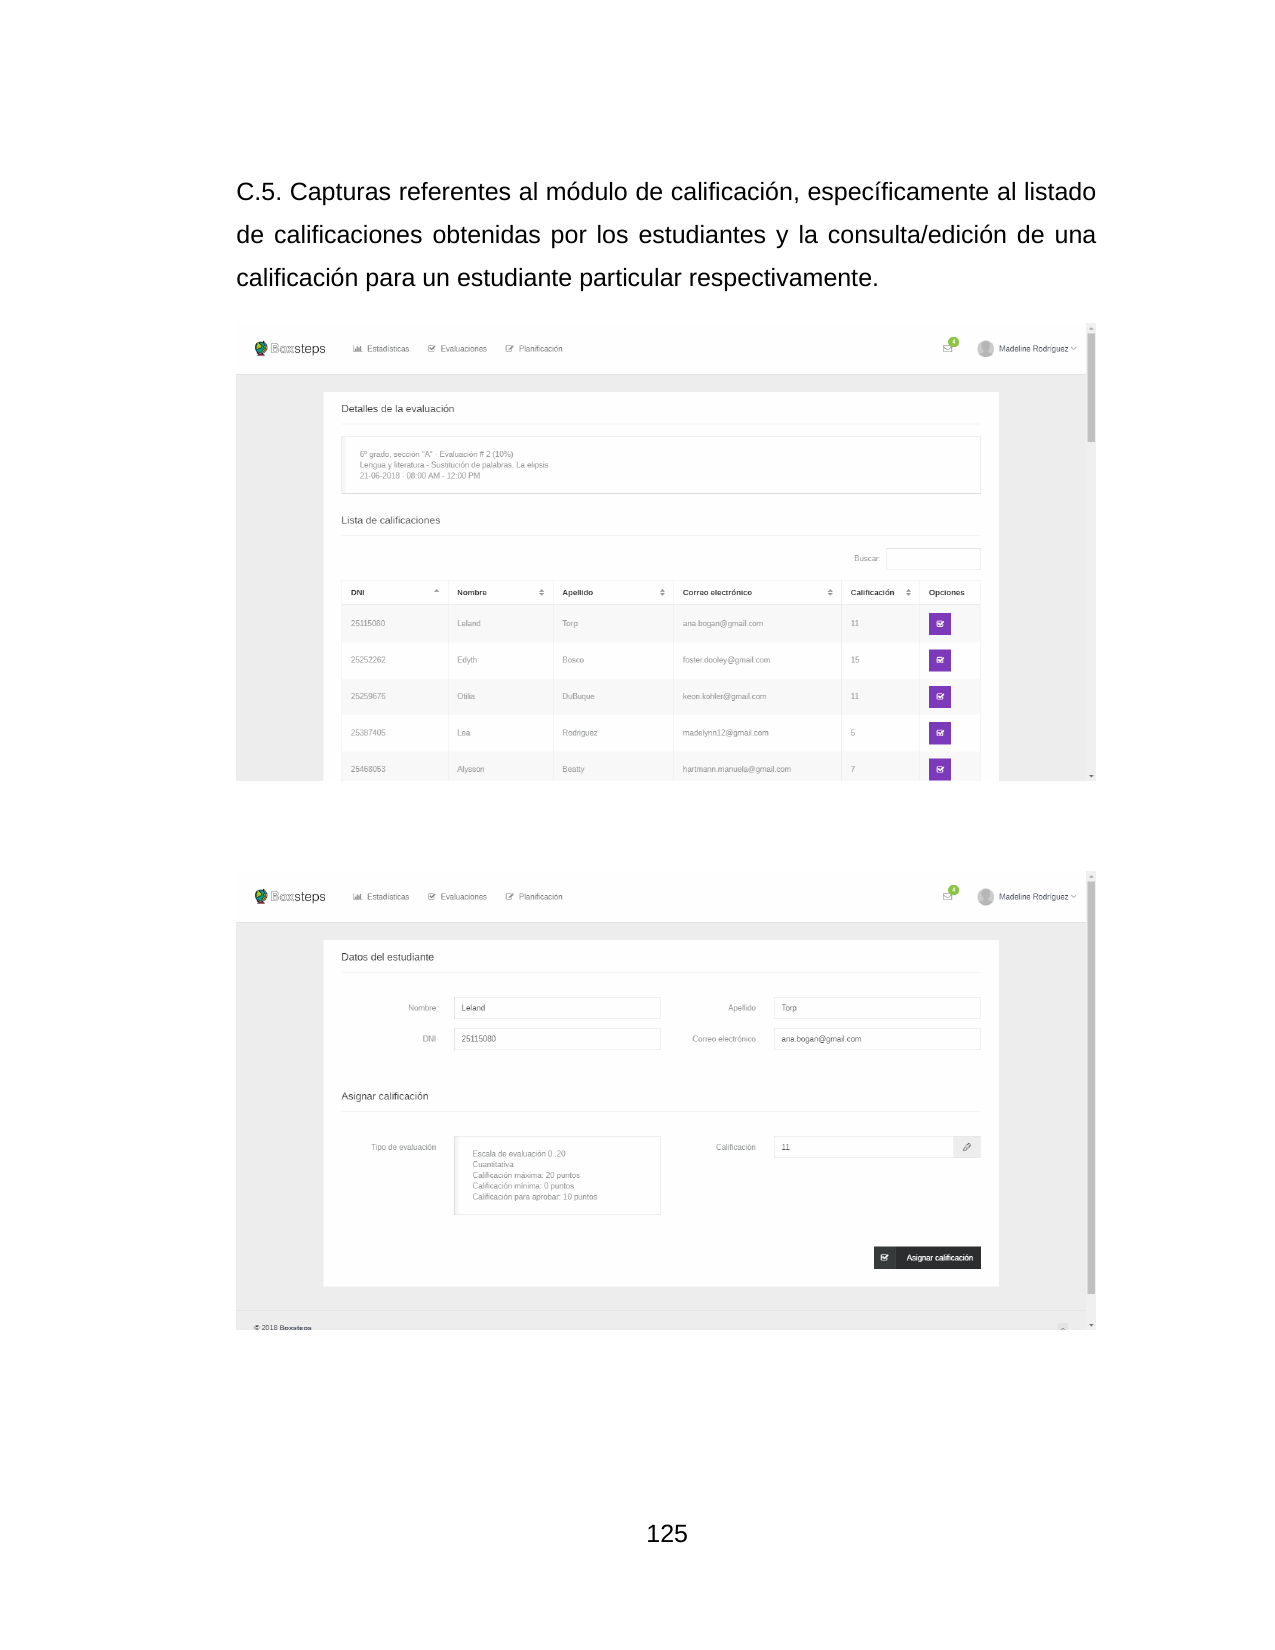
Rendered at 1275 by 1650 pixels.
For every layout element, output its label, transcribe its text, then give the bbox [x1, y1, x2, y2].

picture [236, 871, 1096, 1330]
text C.5. Capturas referentes al módulo de calificación, específicamente al listado de calificaciones obtenidas por los estudiantes y la consulta/edición de una calificación para un estudiante particular respectivamente. [236, 177, 1098, 292]
picture [236, 323, 1096, 781]
